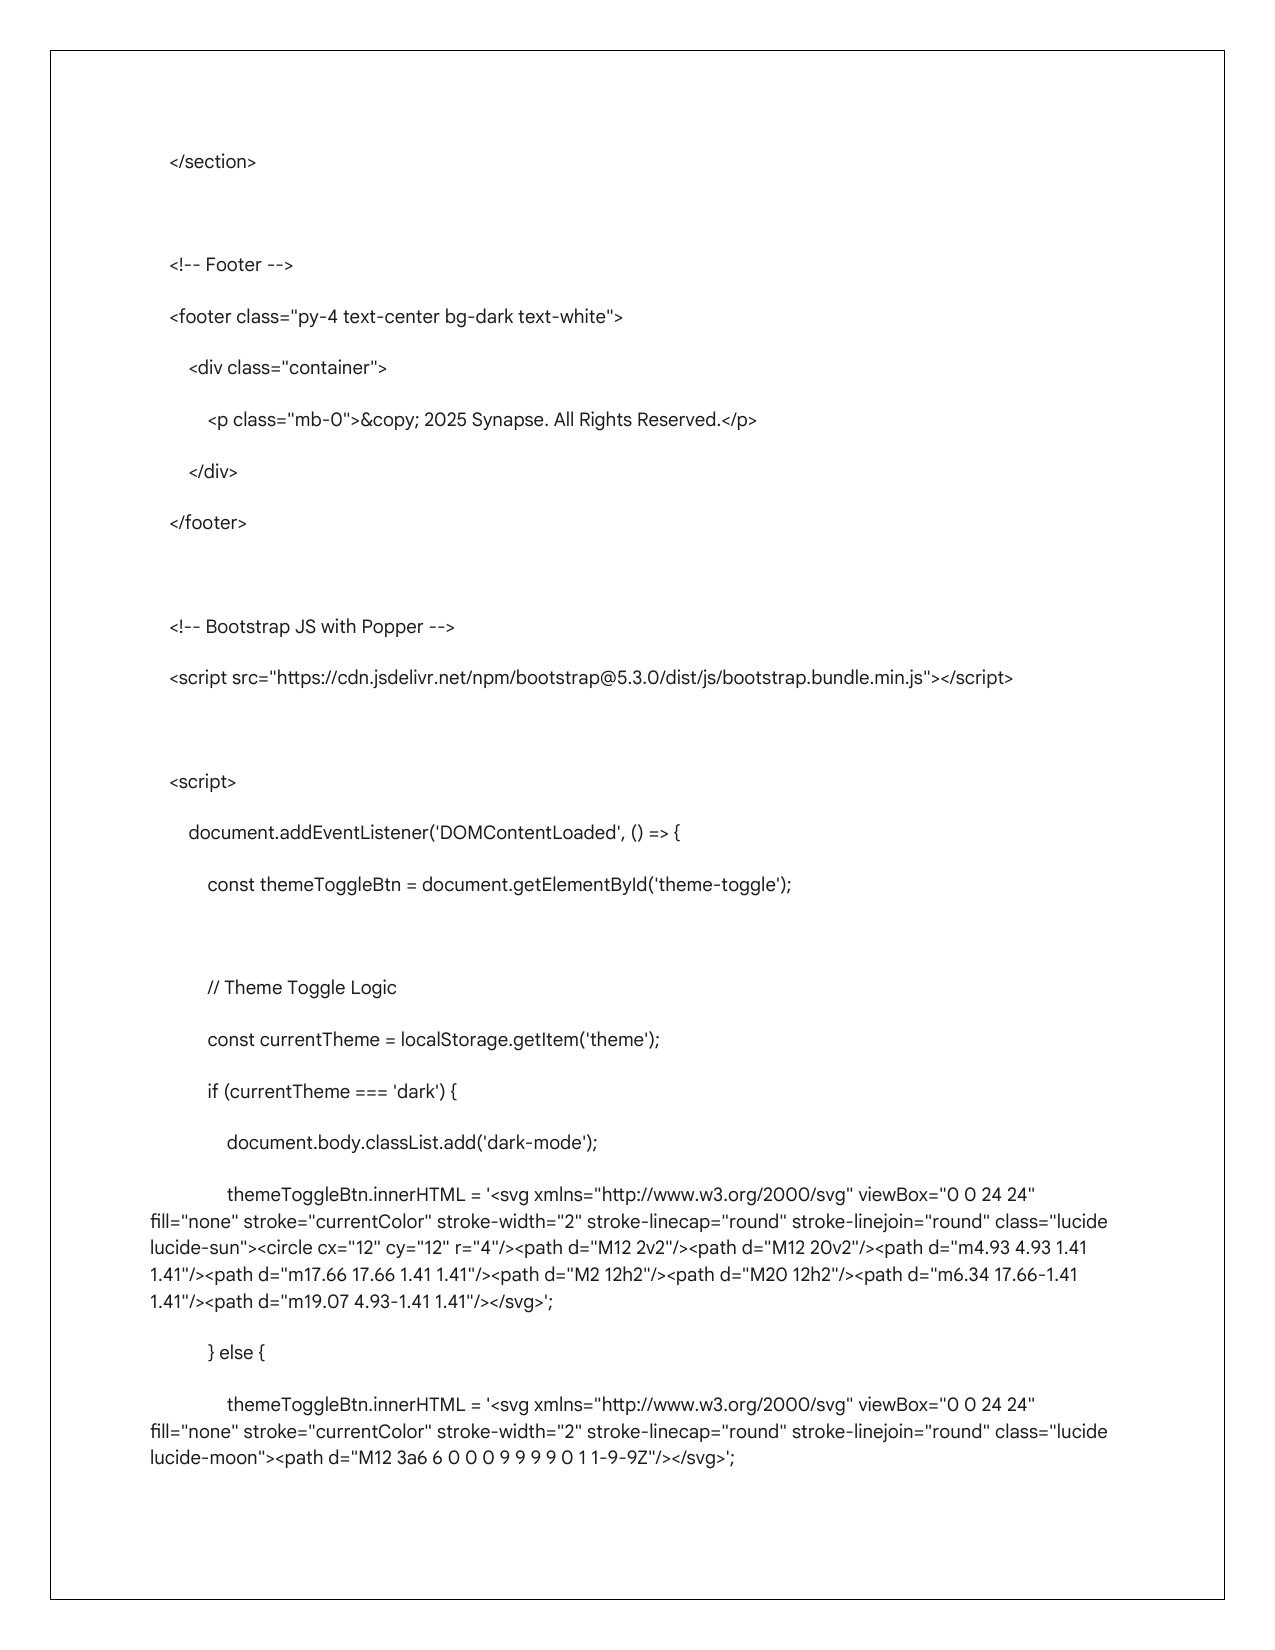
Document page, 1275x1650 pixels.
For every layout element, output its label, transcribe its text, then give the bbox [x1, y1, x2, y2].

text themeToggleBtn.innerHTML = '<svg xmlns="http://www.w3.org/2000/svg" viewBox="0 0 24 24" fill="none" stroke="currentColor" stroke-width="2" stroke-linecap="round" stroke-linejoin="round" class="lucide lucide-sun"><circle cx="12" cy="12" r="4"/><path d="M12 2v2"/><path d="M12 20v2"/><path d="m4.93 4.93 1.41 1.41"/><path d="m17.66 17.66 1.41 1.41"/><path d="M2 12h2"/><path d="M20 12h2"/><path d="m6.34 17.66-1.41 1.41"/><path d="m19.07 4.93-1.41 1.41"/></svg>'; [150, 1183, 1125, 1313]
text } else { [150, 1342, 1125, 1365]
text const themeToggleBtn = document.getElementById('theme-toggle'); [150, 873, 1125, 897]
text const currentTheme = localStorage.getItem('theme'); [150, 1028, 1125, 1052]
text <!-- Bootstrap JS with Popper --> [150, 615, 1125, 638]
text <div class="container"> [150, 357, 1125, 380]
text <script src="https://cdn.jsdelivr.net/npm/bootstrap@5.3.0/dist/js/bootstrap.bundle.min.js"></script> [150, 667, 1125, 690]
text <script> [150, 770, 1125, 793]
text <!-- Footer --> [150, 253, 1125, 277]
text <p class="mb-0">&copy; 2025 Synapse. All Rights Reserved.</p> [150, 408, 1125, 432]
text document.addEventListener('DOMContentLoaded', () => { [150, 822, 1125, 845]
text </footer> [150, 512, 1125, 535]
text </section> [150, 150, 1125, 173]
text if (currentTheme === 'dark') { [150, 1080, 1125, 1103]
text document.body.classList.add('dark-mode'); [150, 1132, 1125, 1155]
text <footer class="py-4 text-center bg-dark text-white"> [150, 305, 1125, 328]
text </div> [150, 460, 1125, 483]
text // Theme Toggle Logic [150, 977, 1125, 1000]
